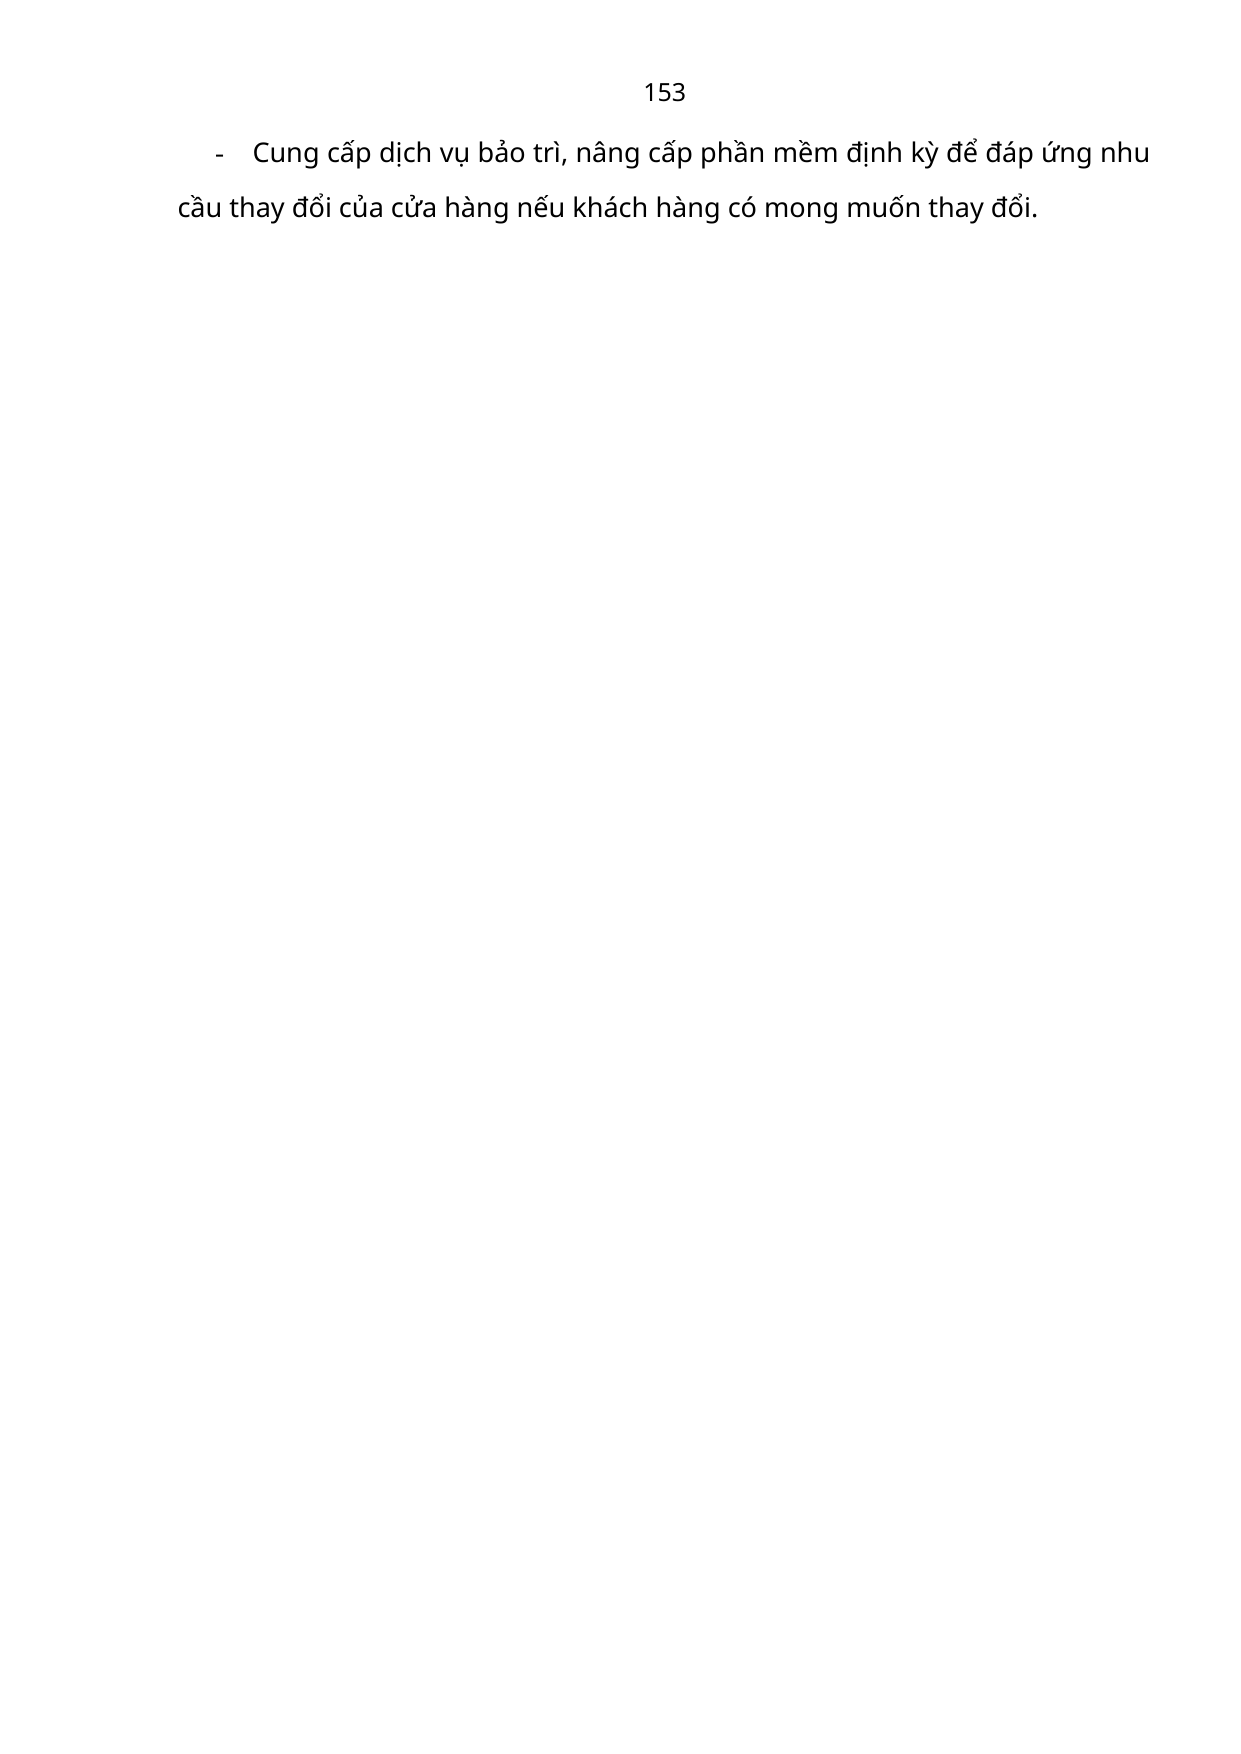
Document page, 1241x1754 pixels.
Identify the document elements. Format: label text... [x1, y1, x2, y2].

list Cung cấp dịch vụ bảo trì, nâng cấp phần mềm định kỳ để đáp ứng nhu cầu thay đổi của cửa hàng nếu khách hàng có mong muốn thay đổi. [177, 133, 1152, 225]
